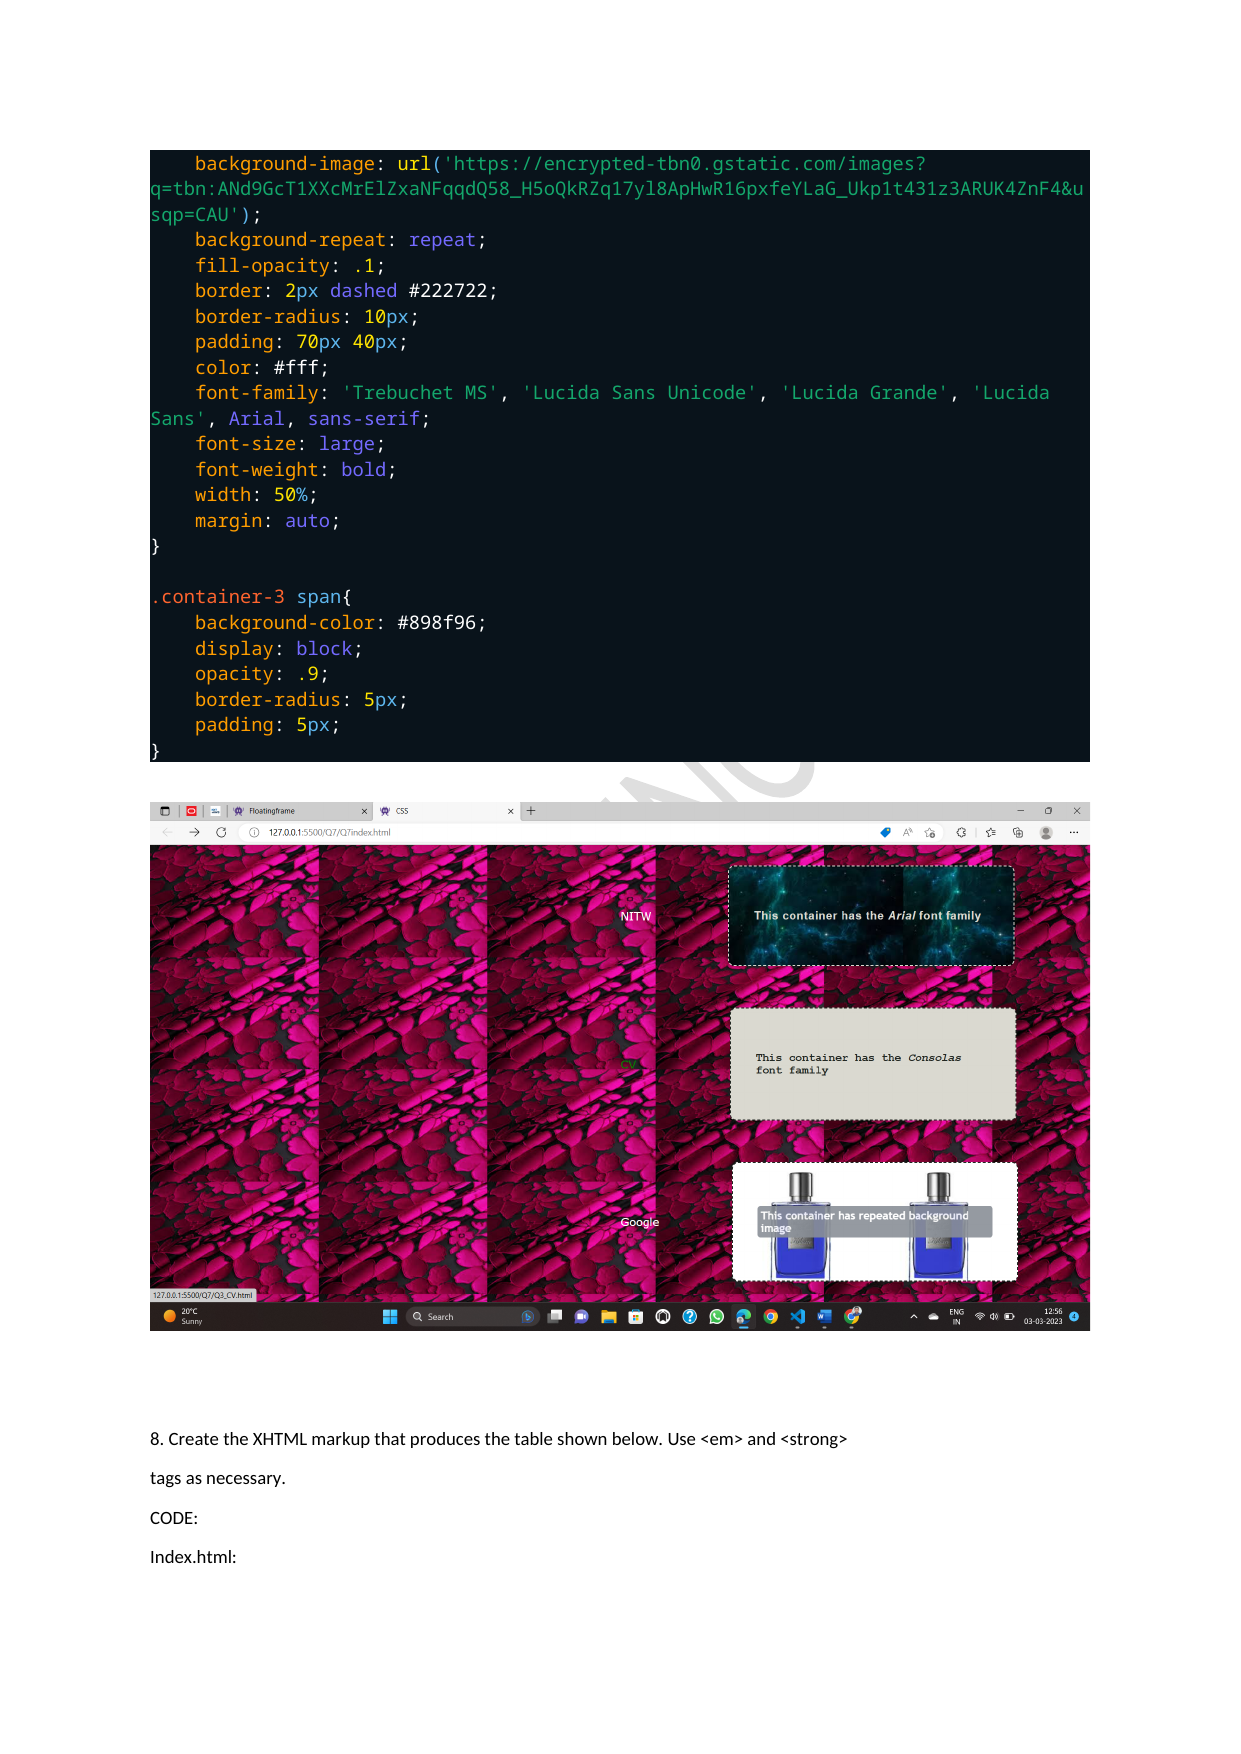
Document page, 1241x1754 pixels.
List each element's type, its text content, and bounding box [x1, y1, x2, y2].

text font-size: large; [150, 431, 1090, 456]
text padding: 70px 40px; [150, 329, 1090, 354]
text Index.html: [150, 1546, 1090, 1568]
text background-image: url('https://encrypted-tbn0.gstatic.com/images?q=tbn:ANd9GcT1XXcMrElZxaNFqqdQ58_H5oQkRZq17yl8ApHwR16pxfeYLaG_Ukp1t431z3ARUK4ZnF4&usqp=CAU'); [150, 150, 1090, 227]
text font-weight: bold; [150, 456, 1090, 482]
text CODE: [150, 1506, 1090, 1529]
picture [150, 802, 1091, 1331]
text } [150, 737, 1090, 762]
text padding: 5px; [150, 711, 1090, 737]
text border-radius: 10px; [150, 303, 1090, 329]
text } [150, 533, 1090, 558]
text background-repeat: repeat; [150, 227, 1090, 252]
text display: block; [150, 635, 1090, 660]
text color: #fff; [150, 354, 1090, 380]
text fill-opacity: .1; [150, 252, 1090, 278]
text margin: auto; [150, 507, 1090, 533]
text width: 50%; [150, 482, 1090, 507]
text font-family: 'Trebuchet MS', 'Lucida Sans Unicode', 'Lucida Grande', 'Lucida Sans', Arial, sans-serif; [150, 380, 1090, 431]
text border-radius: 5px; [150, 686, 1090, 711]
text tags as necessary. [150, 1466, 1090, 1489]
text background-color: #898f96; [150, 609, 1090, 635]
text opacity: .9; [150, 660, 1090, 686]
text border: 2px dashed #222722; [150, 278, 1090, 303]
text .container-3 span{ [150, 584, 1090, 609]
text 8. Create the XHTML markup that produces the table shown below. Use <em> and <strong> [150, 1427, 1090, 1450]
